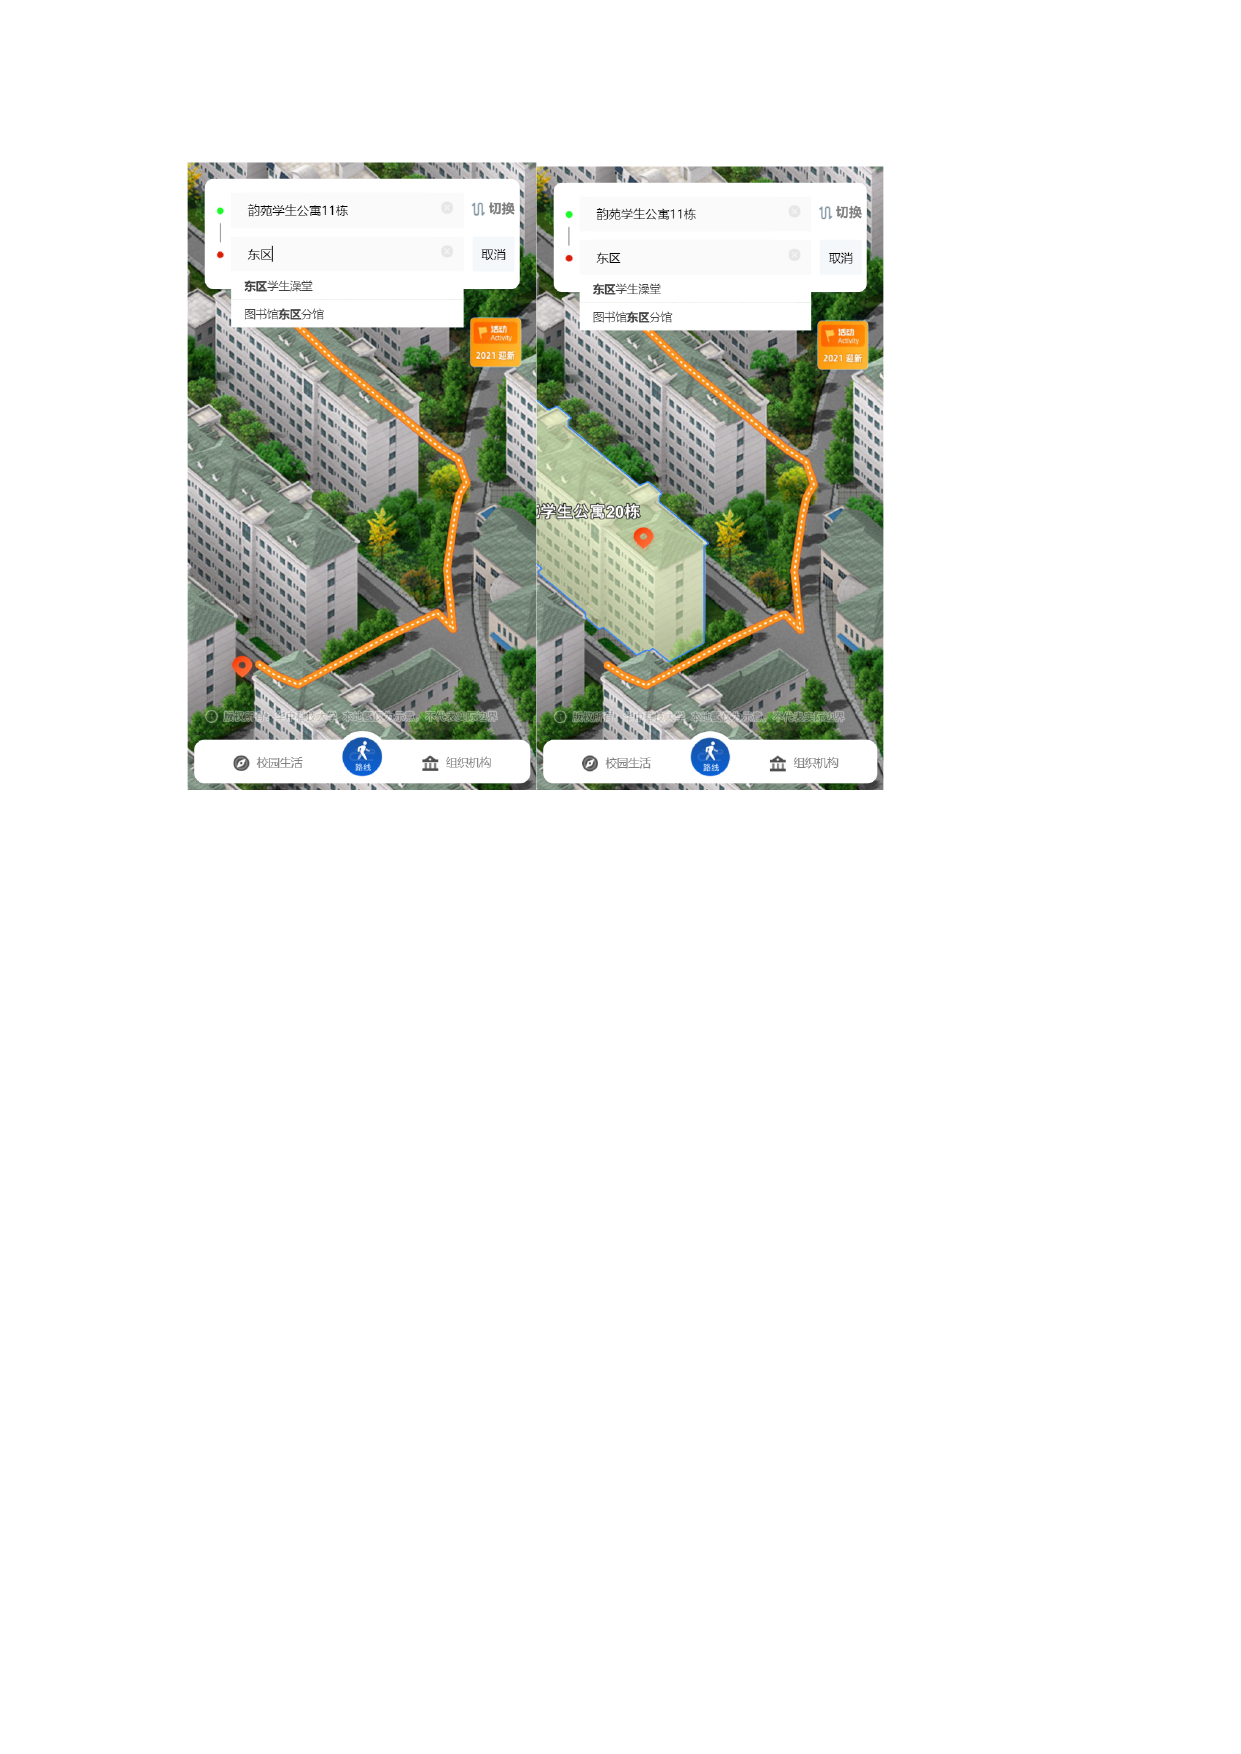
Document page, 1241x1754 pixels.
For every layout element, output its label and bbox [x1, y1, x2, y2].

picture [187, 162, 884, 790]
